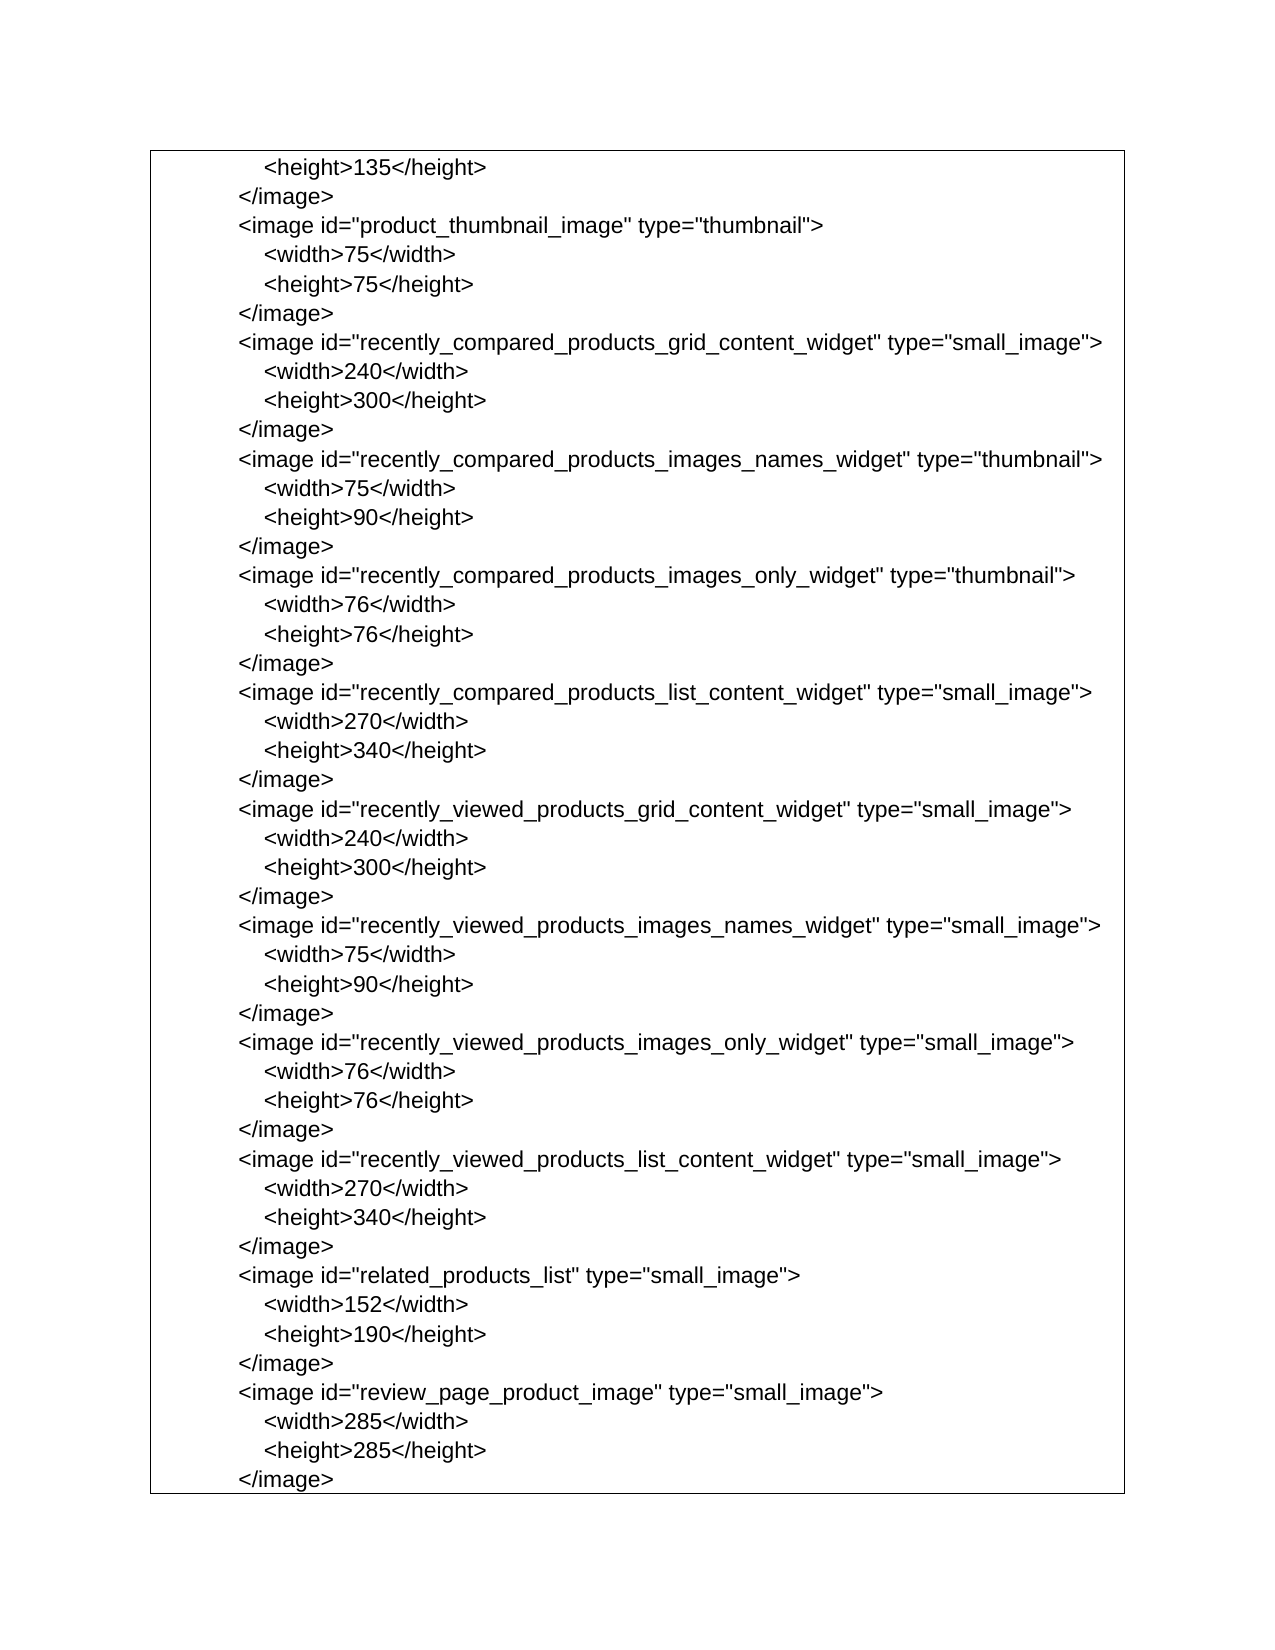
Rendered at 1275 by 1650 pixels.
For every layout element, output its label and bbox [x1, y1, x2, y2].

table_header [151, 151, 1124, 1493]
